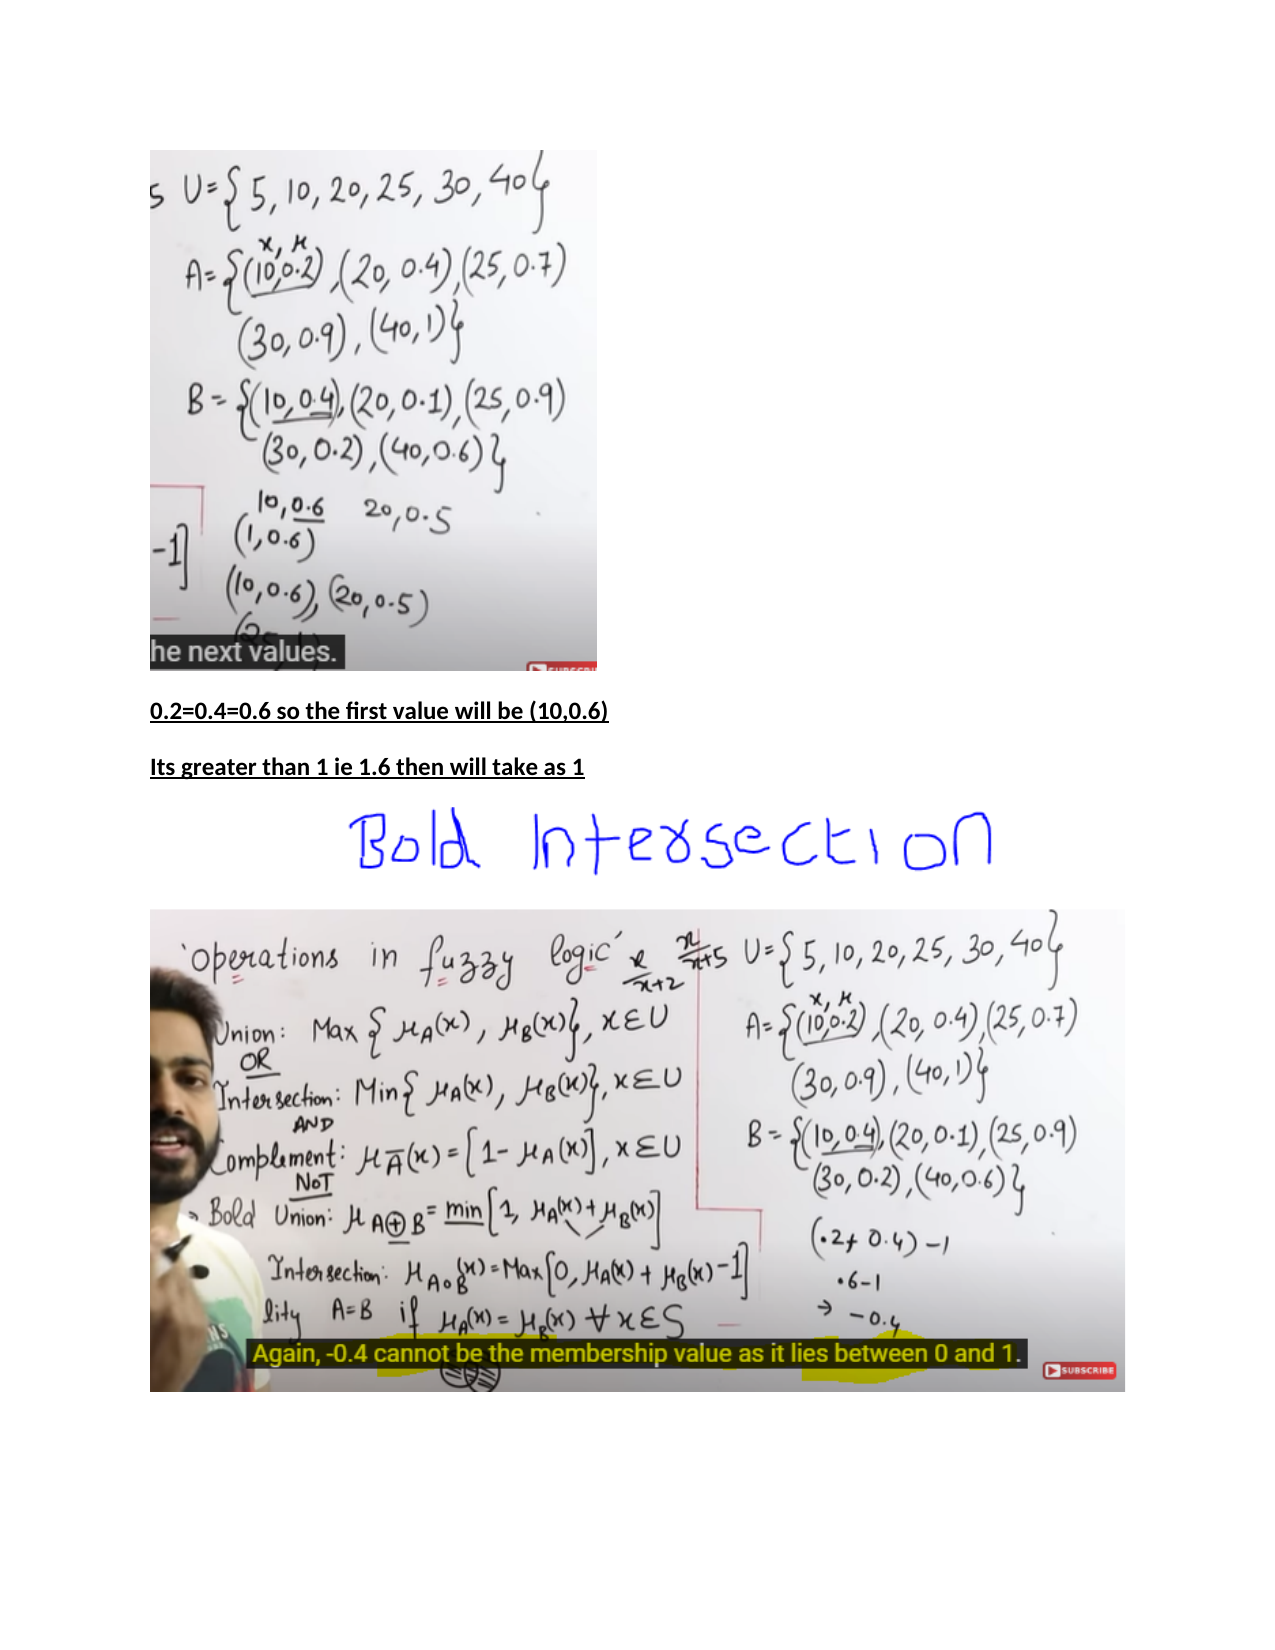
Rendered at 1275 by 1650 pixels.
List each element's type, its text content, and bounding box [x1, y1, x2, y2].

text 0.2=0.4=0.6 so the first value will be (10,0.6) [150, 695, 1125, 726]
picture [150, 150, 597, 671]
text Its greater than 1 ie 1.6 then will take as 1 [150, 751, 1125, 782]
picture [150, 807, 1125, 1392]
